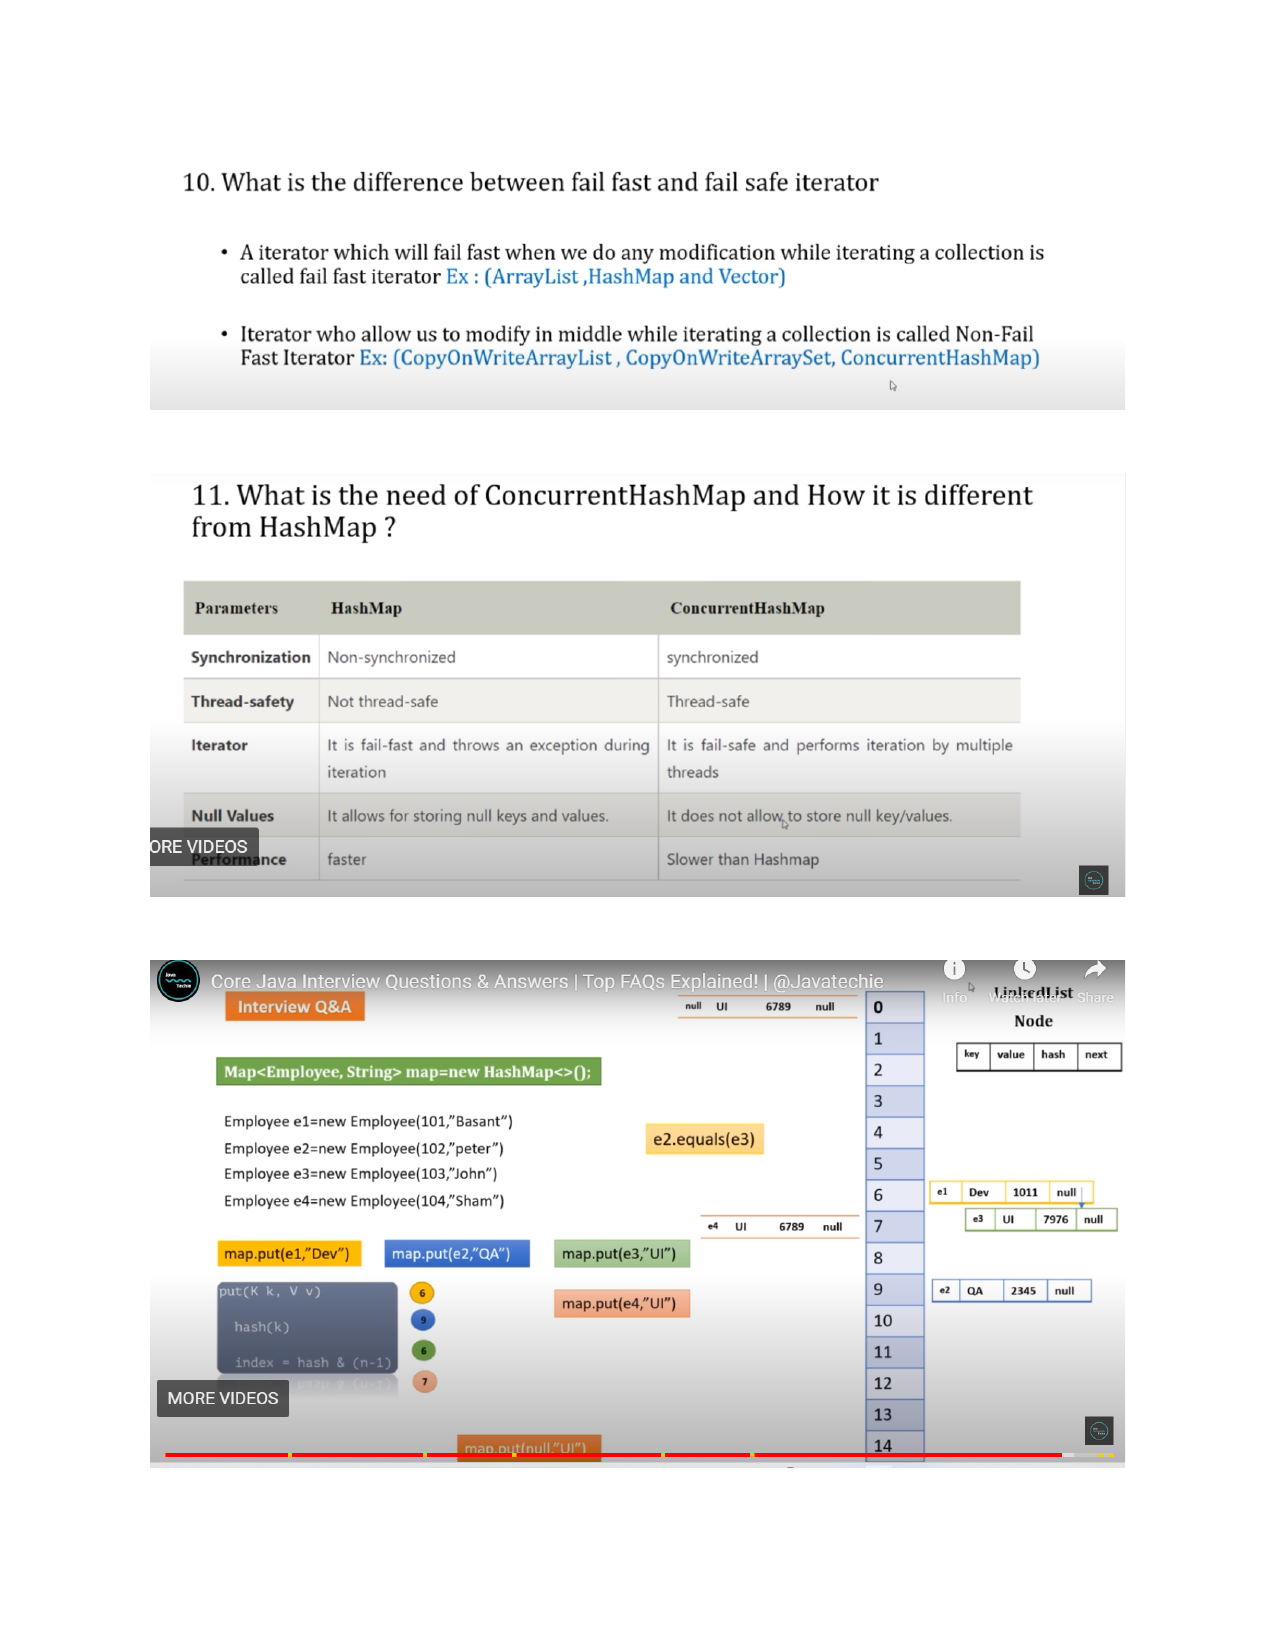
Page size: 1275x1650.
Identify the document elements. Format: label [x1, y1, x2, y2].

picture [150, 473, 1125, 897]
picture [150, 150, 1125, 410]
picture [150, 960, 1125, 1468]
